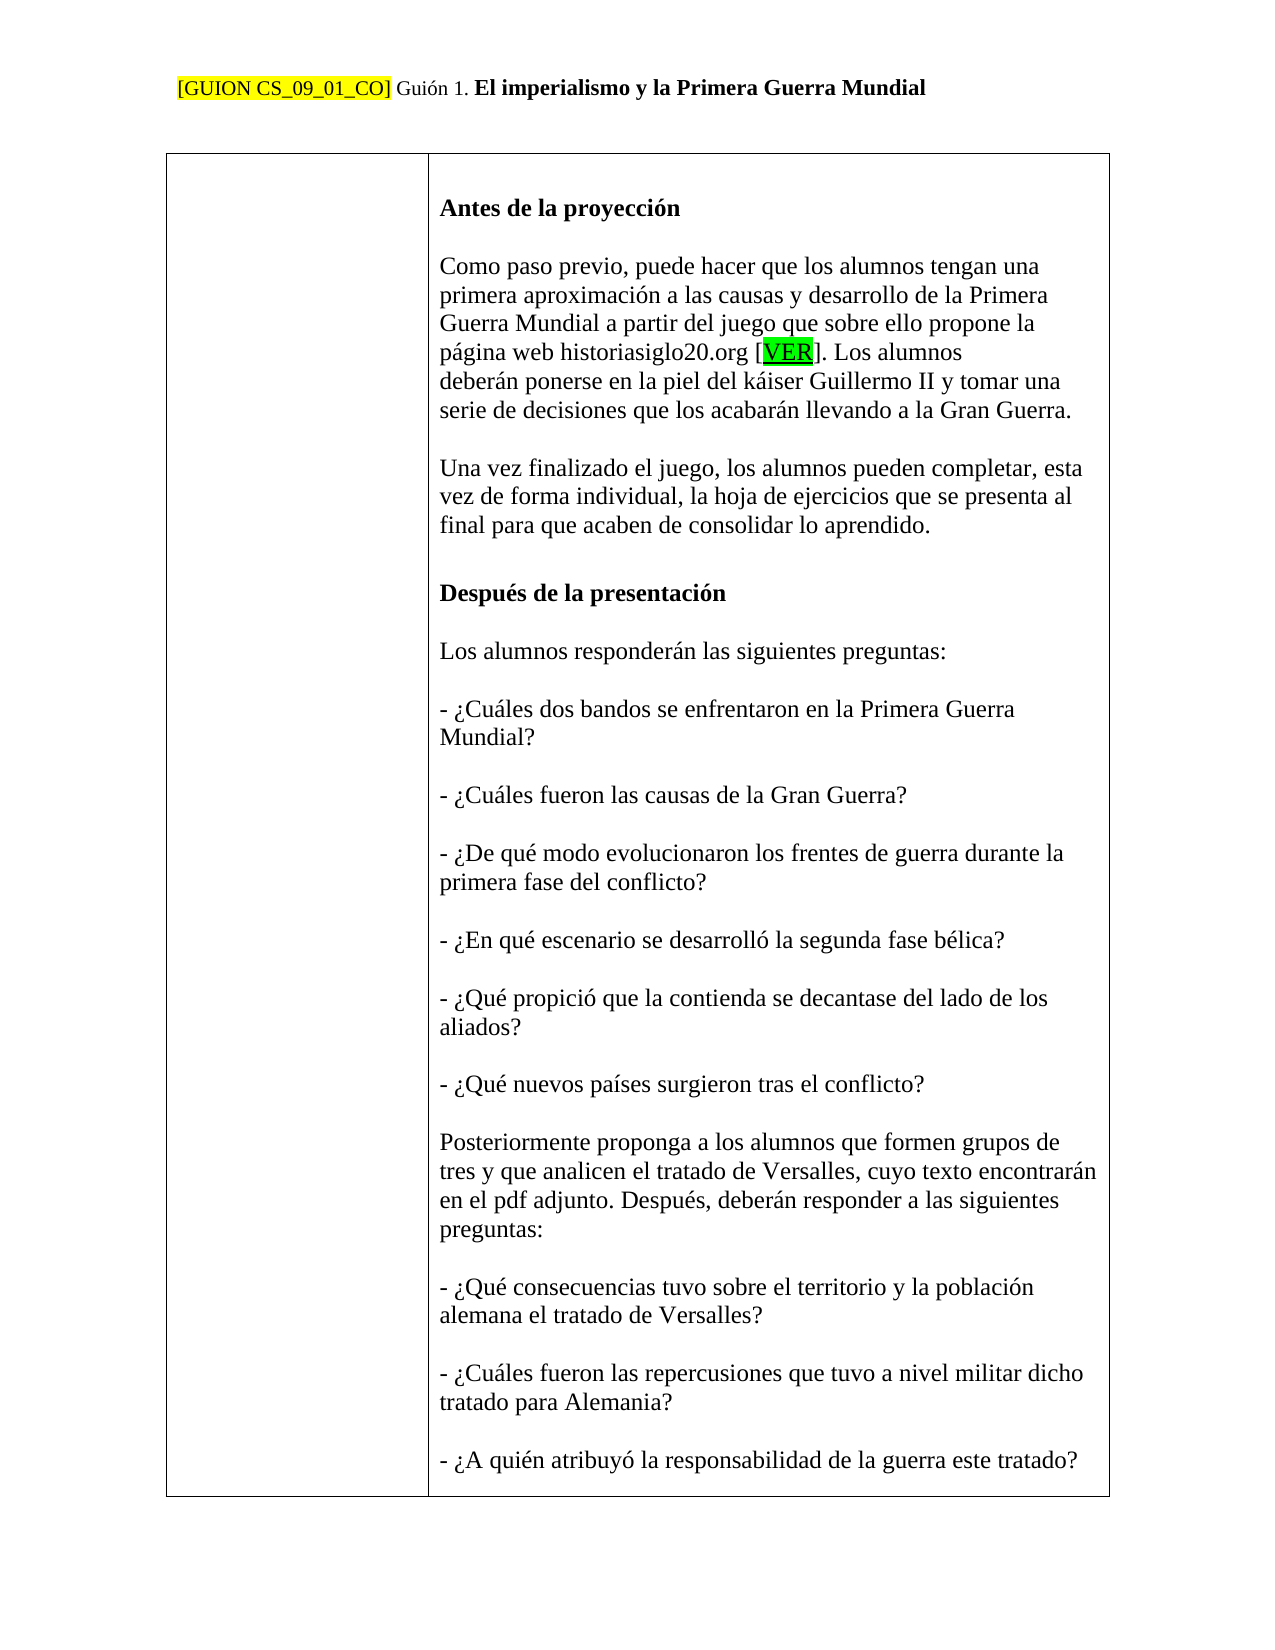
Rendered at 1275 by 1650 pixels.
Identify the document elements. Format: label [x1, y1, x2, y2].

table_cell [429, 154, 1109, 1496]
table_cell [167, 154, 428, 1496]
